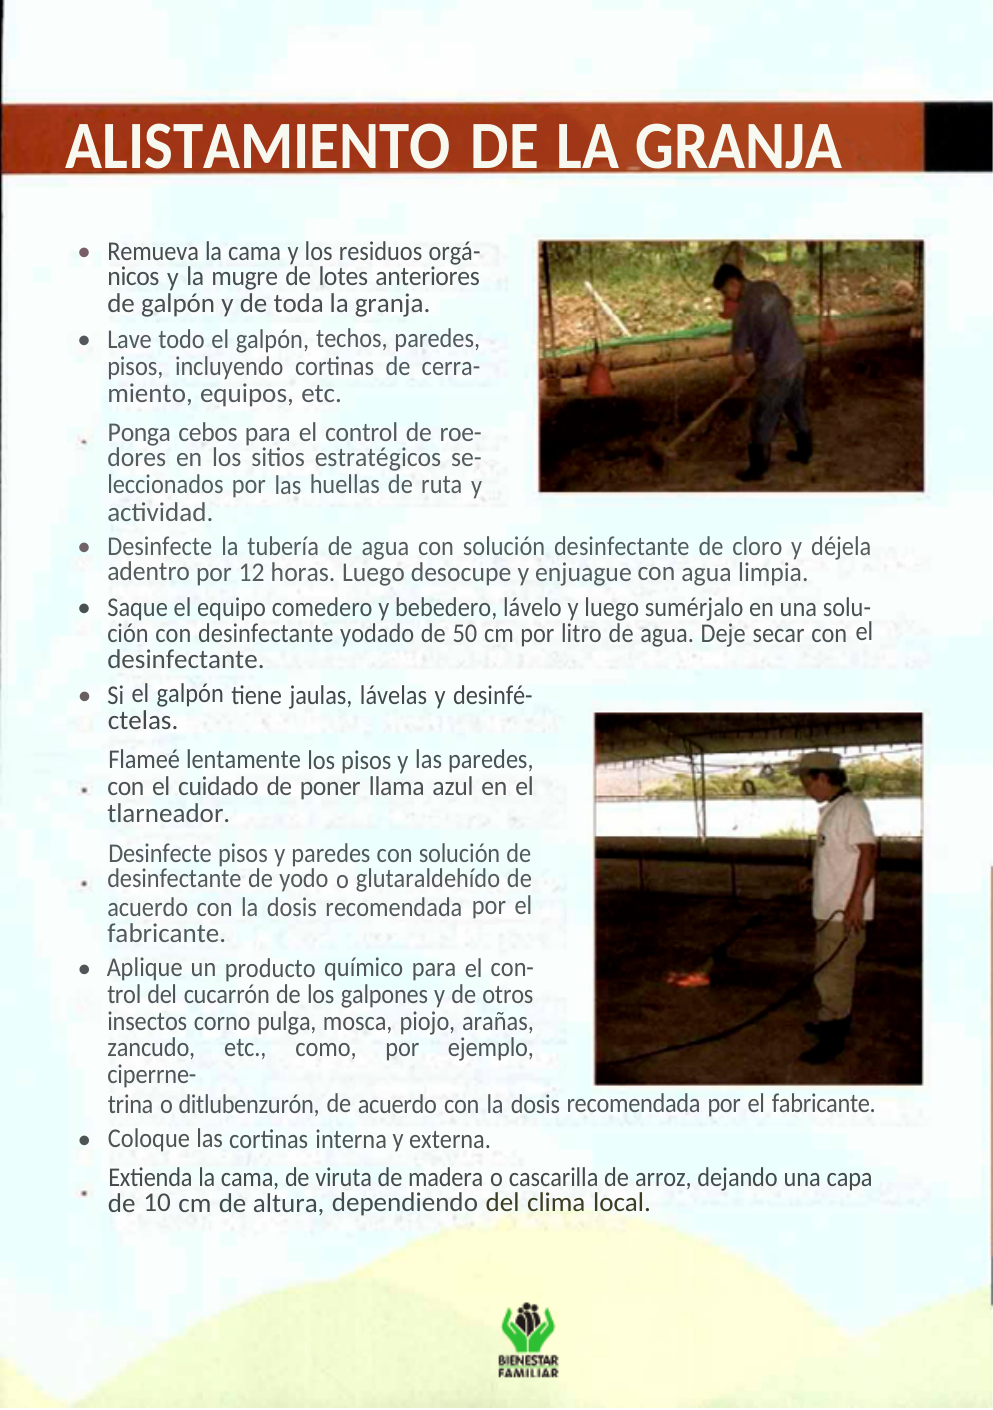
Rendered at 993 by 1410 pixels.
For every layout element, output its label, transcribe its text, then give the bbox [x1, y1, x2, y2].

list Coloque las cortinas interna y externa. [77, 1121, 884, 1155]
list Si el galpón tiene jaulas, lávelas y desinfé- ctelas. [78, 682, 533, 736]
subtitle ALISTAMIENTO DE LA GRANJA [65, 106, 884, 184]
text Extienda la cama, de viruta de madera o cascarilla de arroz, dejando una capa de 10 cm de altura, dependiendo del clima local. [108, 1166, 873, 1220]
list Lave todo el galpón, techos, paredes, pisos, incluyendo cortinas de cerra- miento, equipos, etc. [77, 327, 480, 409]
list Saque el equipo comedero y bebedero, lávelo y luego sumérjalo en una solu- ción con desinfectante yodado de 50 cm por litro de agua. Deje secar con el desinfectante. [77, 595, 873, 675]
list Remueva la cama y los residuos orgá- nicos y la mugre de lotes anteriores de galpón y de toda la granja. [77, 239, 481, 319]
list Desinfecte la tubería de agua con solución desinfectante de cloro y déjela adentro por 12 horas. Luego desocupe y enjuague con agua limpia. [77, 534, 873, 588]
text Ponga cebos para el control de roe- dores en los sitios estratégicos se- leccionados por las huellas de ruta y actividad. [107, 420, 482, 528]
text Flameé lentamente los pisos y las paredes, con el cuidado de poner llama azul en el tlarneador. [107, 748, 534, 829]
text Desinfecte pisos y paredes con solución de desinfectante de yodo o glutaraldehído de acuerdo con la dosis recomendada por el fabricante. [107, 841, 532, 949]
text trina o ditlubenzurón, de acuerdo con la dosis recomendada por el fabricante. [108, 1090, 884, 1120]
picture [0, 0, 993, 1408]
list Aplique un producto químico para el con- trol del cucarrón de los galpones y de otros insectos corno pulga, mosca, piojo, arañas, zancudo, etc., como, por ejemplo, ciperrne- [77, 956, 534, 1090]
